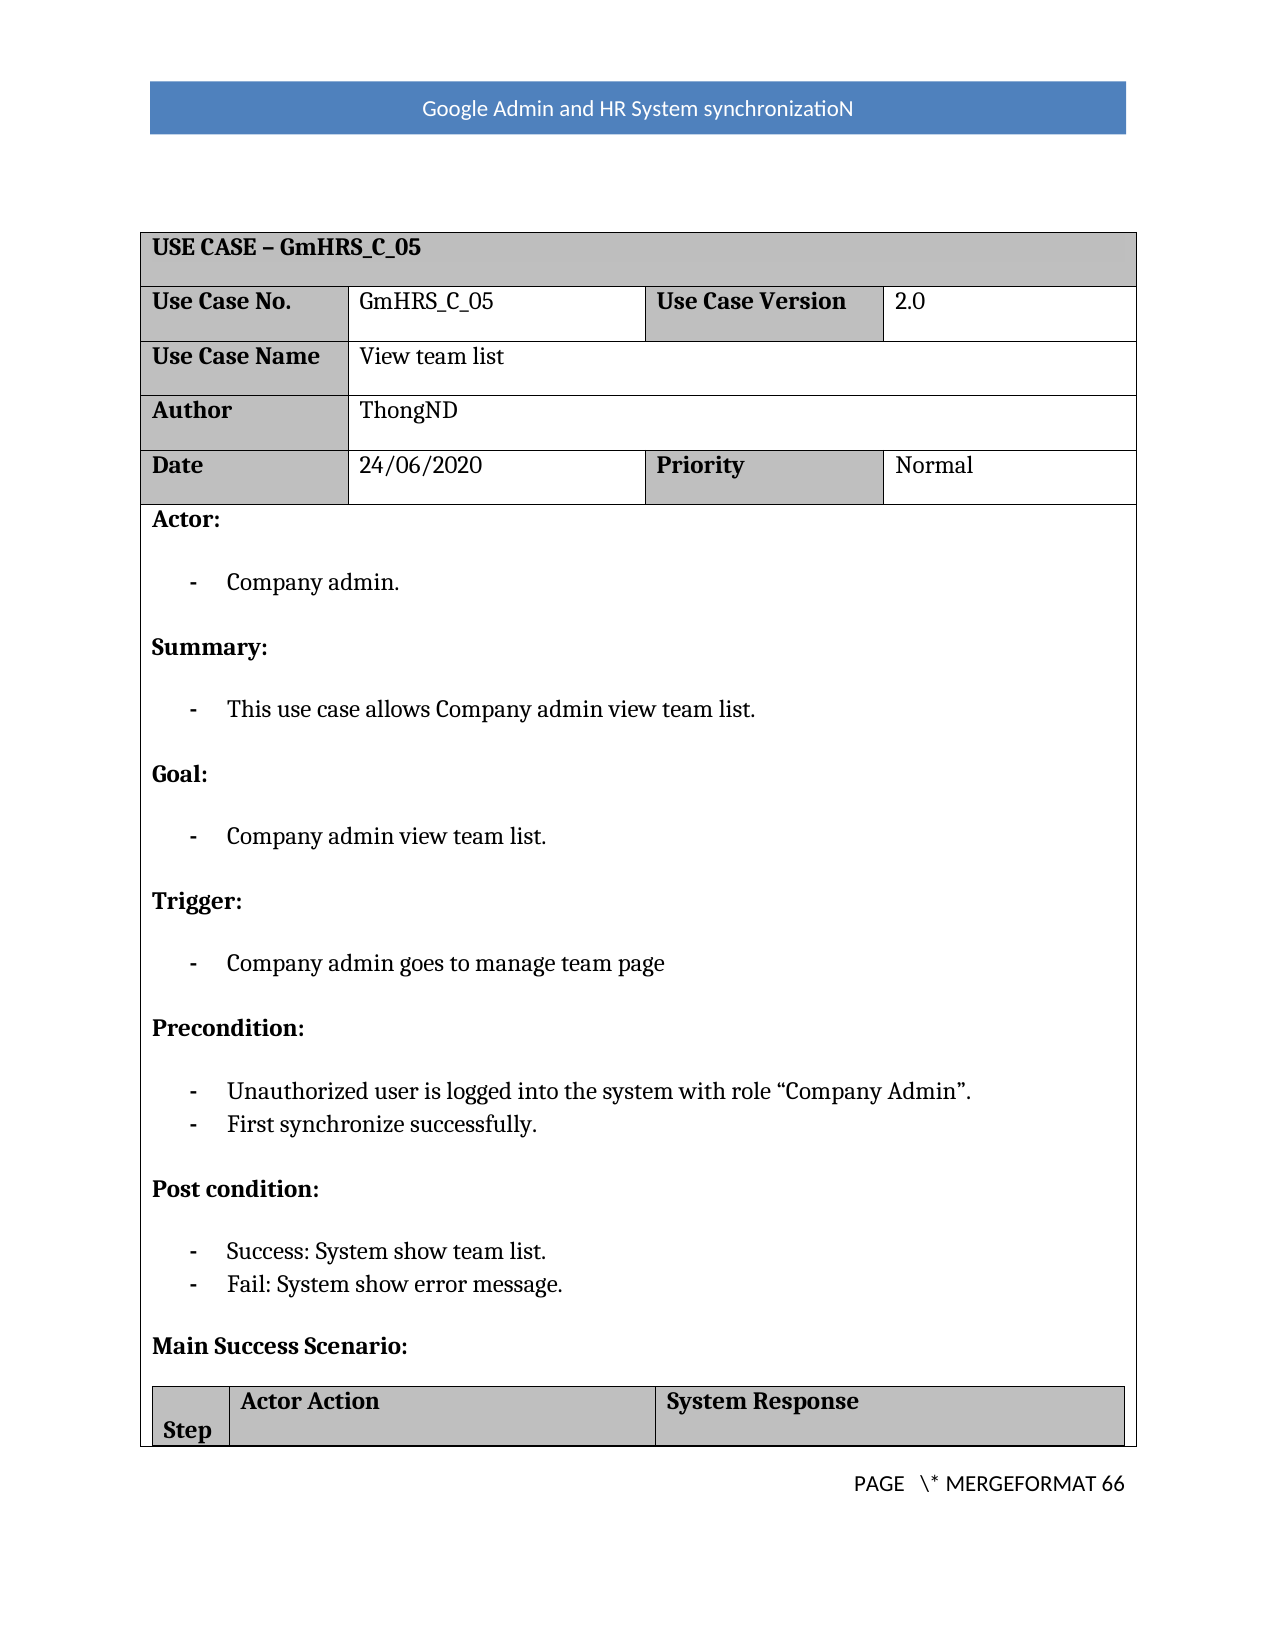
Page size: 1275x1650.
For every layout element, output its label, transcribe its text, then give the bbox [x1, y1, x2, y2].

table_cell View team list [349, 342, 1136, 395]
table_cell Use Case No. [141, 287, 348, 341]
table_cell Use Case Name [141, 342, 348, 395]
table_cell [141, 505, 1136, 1446]
table_cell 24/06/2020 [349, 451, 645, 504]
table_cell Author [141, 396, 348, 450]
table_cell GmHRS_C_05 [349, 287, 645, 341]
table_header USE CASE – GmHRS_C_05 [141, 233, 1136, 286]
table_cell Normal [884, 451, 1136, 504]
table_cell Use Case Version [646, 287, 883, 341]
table_cell Priority [646, 451, 883, 504]
table_cell 2.0 [884, 287, 1136, 341]
table_cell Date [141, 451, 348, 504]
table_cell ThongND [349, 396, 1136, 450]
